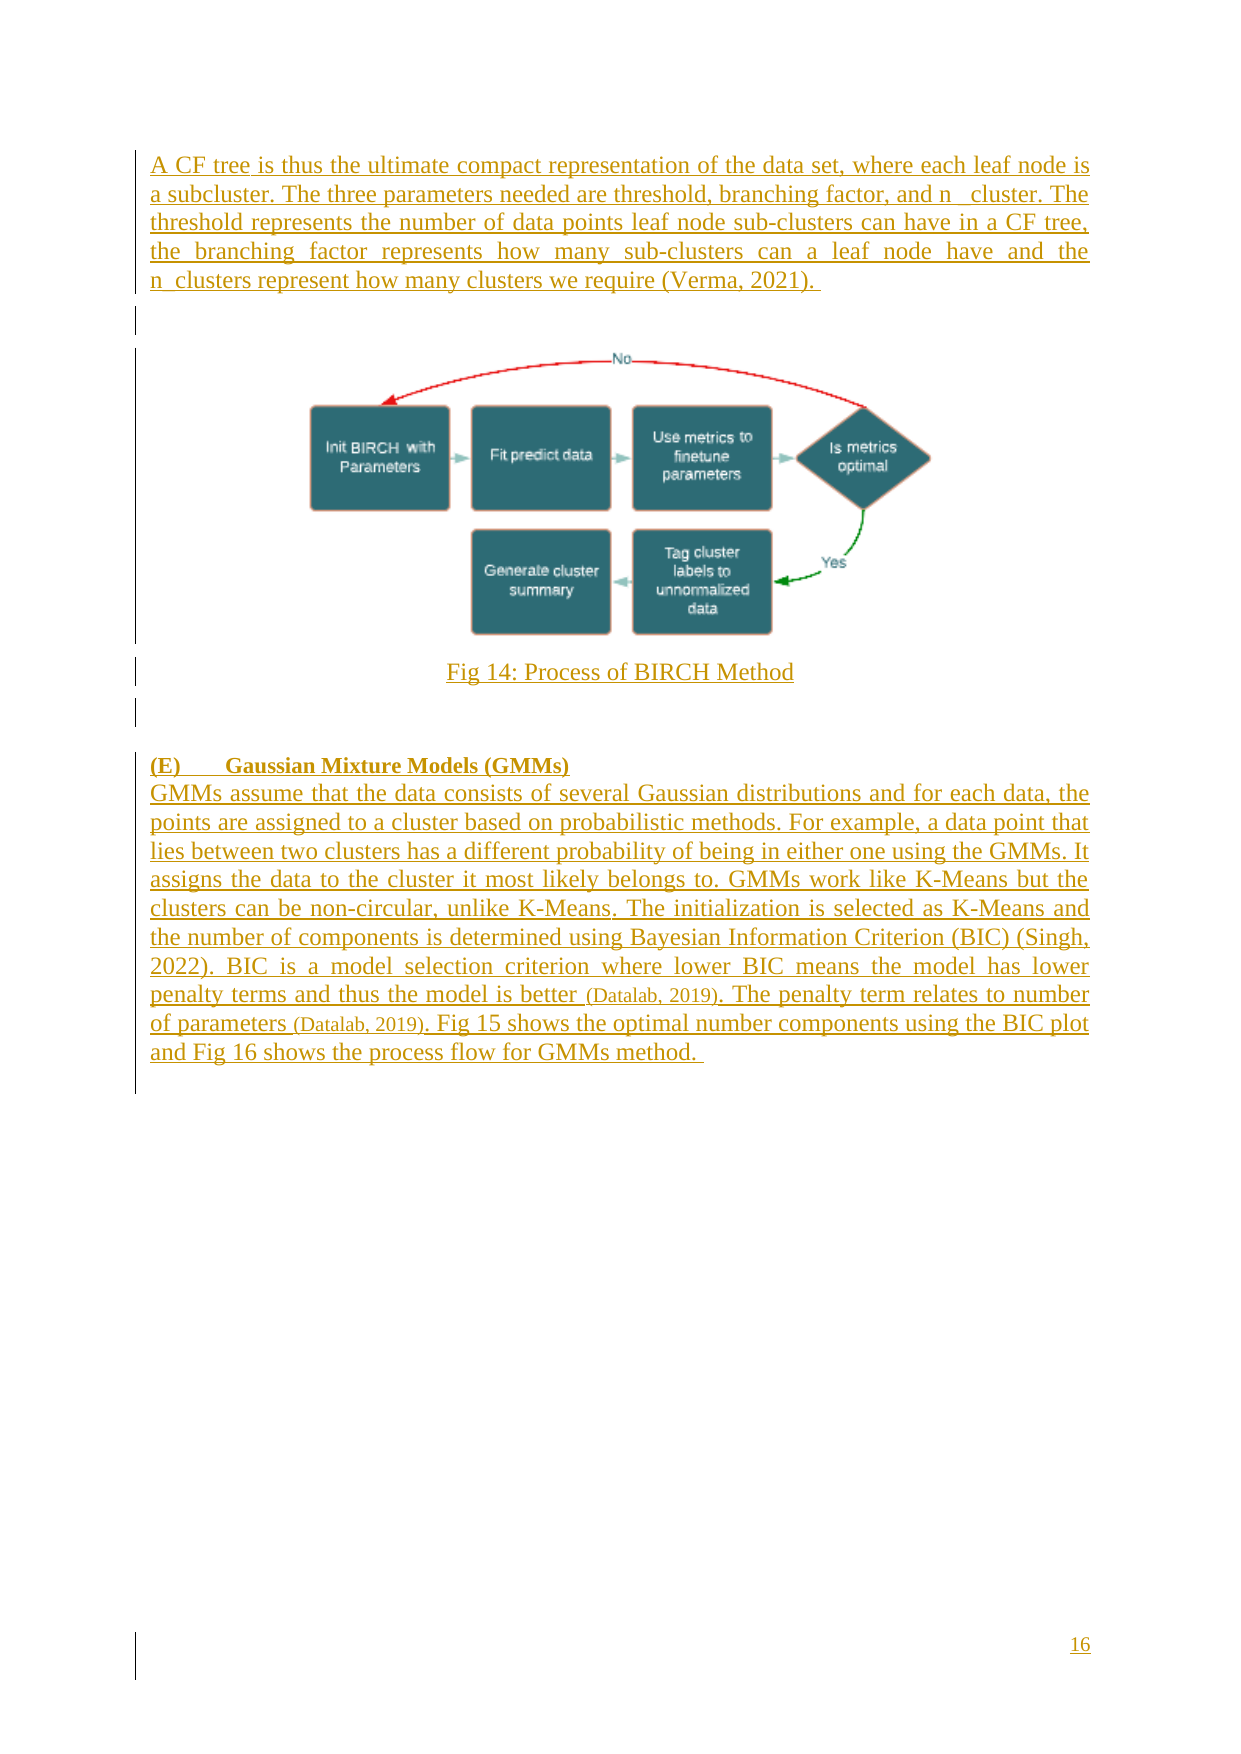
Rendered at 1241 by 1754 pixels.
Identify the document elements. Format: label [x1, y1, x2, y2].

picture [299, 347, 942, 645]
